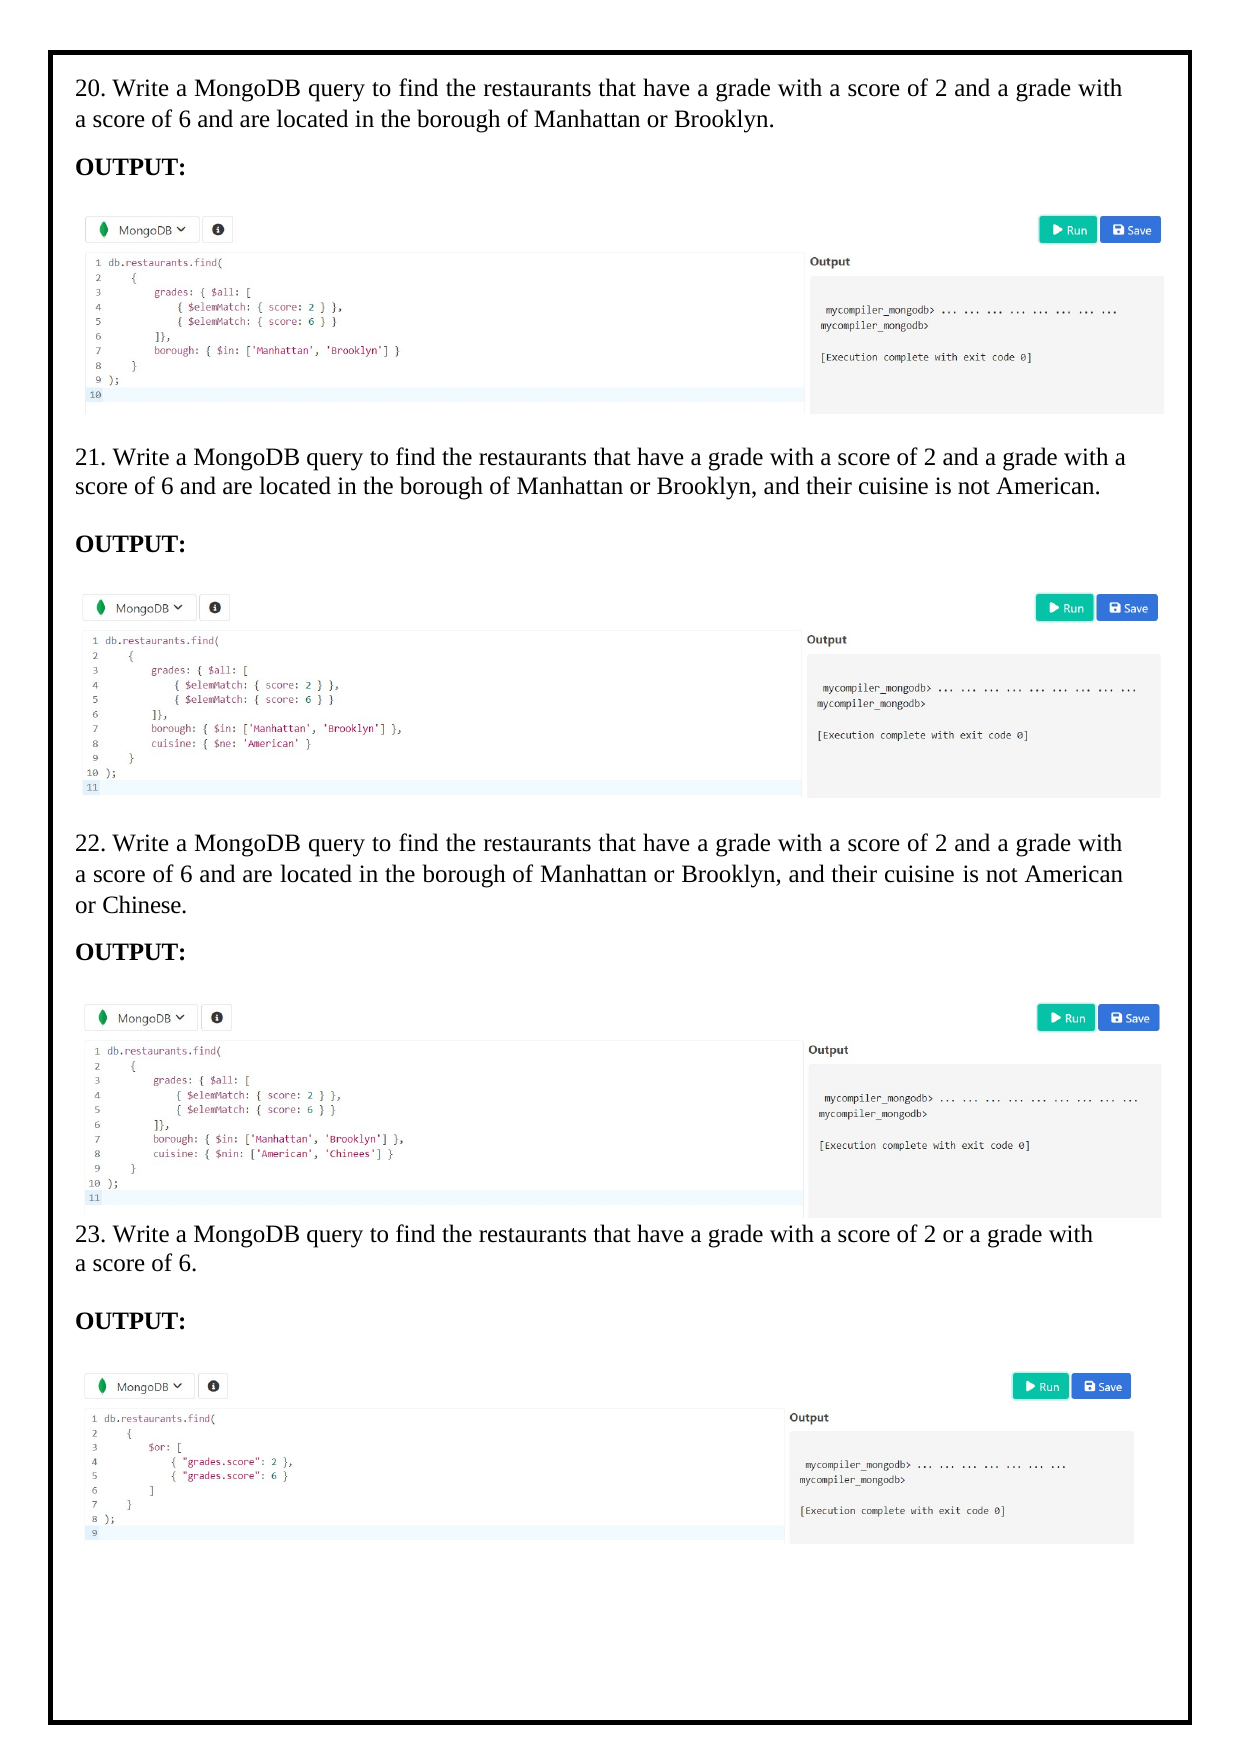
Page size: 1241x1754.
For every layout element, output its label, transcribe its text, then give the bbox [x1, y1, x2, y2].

picture [85, 214, 1165, 414]
text OUTPUT: [75, 1306, 1188, 1335]
subtitle OUTPUT: [75, 152, 1188, 181]
list Write a MongoDB query to find the restaurants that have a grade with a score of 2 and a grade with a score of 6 and are located in the borough of Manhattan or Brooklyn, and their cuisine is not American or Chinese. [75, 828, 1124, 918]
picture [84, 1371, 1135, 1544]
picture [82, 592, 1161, 798]
list Write a MongoDB query to find the restaurants that have a grade with a score of 2 or a grade with a score of 6. [75, 1002, 1110, 1277]
list Write a MongoDB query to find the restaurants that have a grade with a score of 2 and a grade with a score of 6 and are located in the borough of Manhattan or Brooklyn, and their cuisine is not American. [75, 442, 1126, 499]
subtitle OUTPUT: [75, 937, 1188, 966]
picture [1110, 1002, 1162, 1218]
list Write a MongoDB query to find the restaurants that have a grade with a score of 2 and a grade with a score of 6 and are located in the borough of Manhattan or Brooklyn. [75, 73, 1124, 133]
subtitle OUTPUT: [75, 529, 1188, 557]
